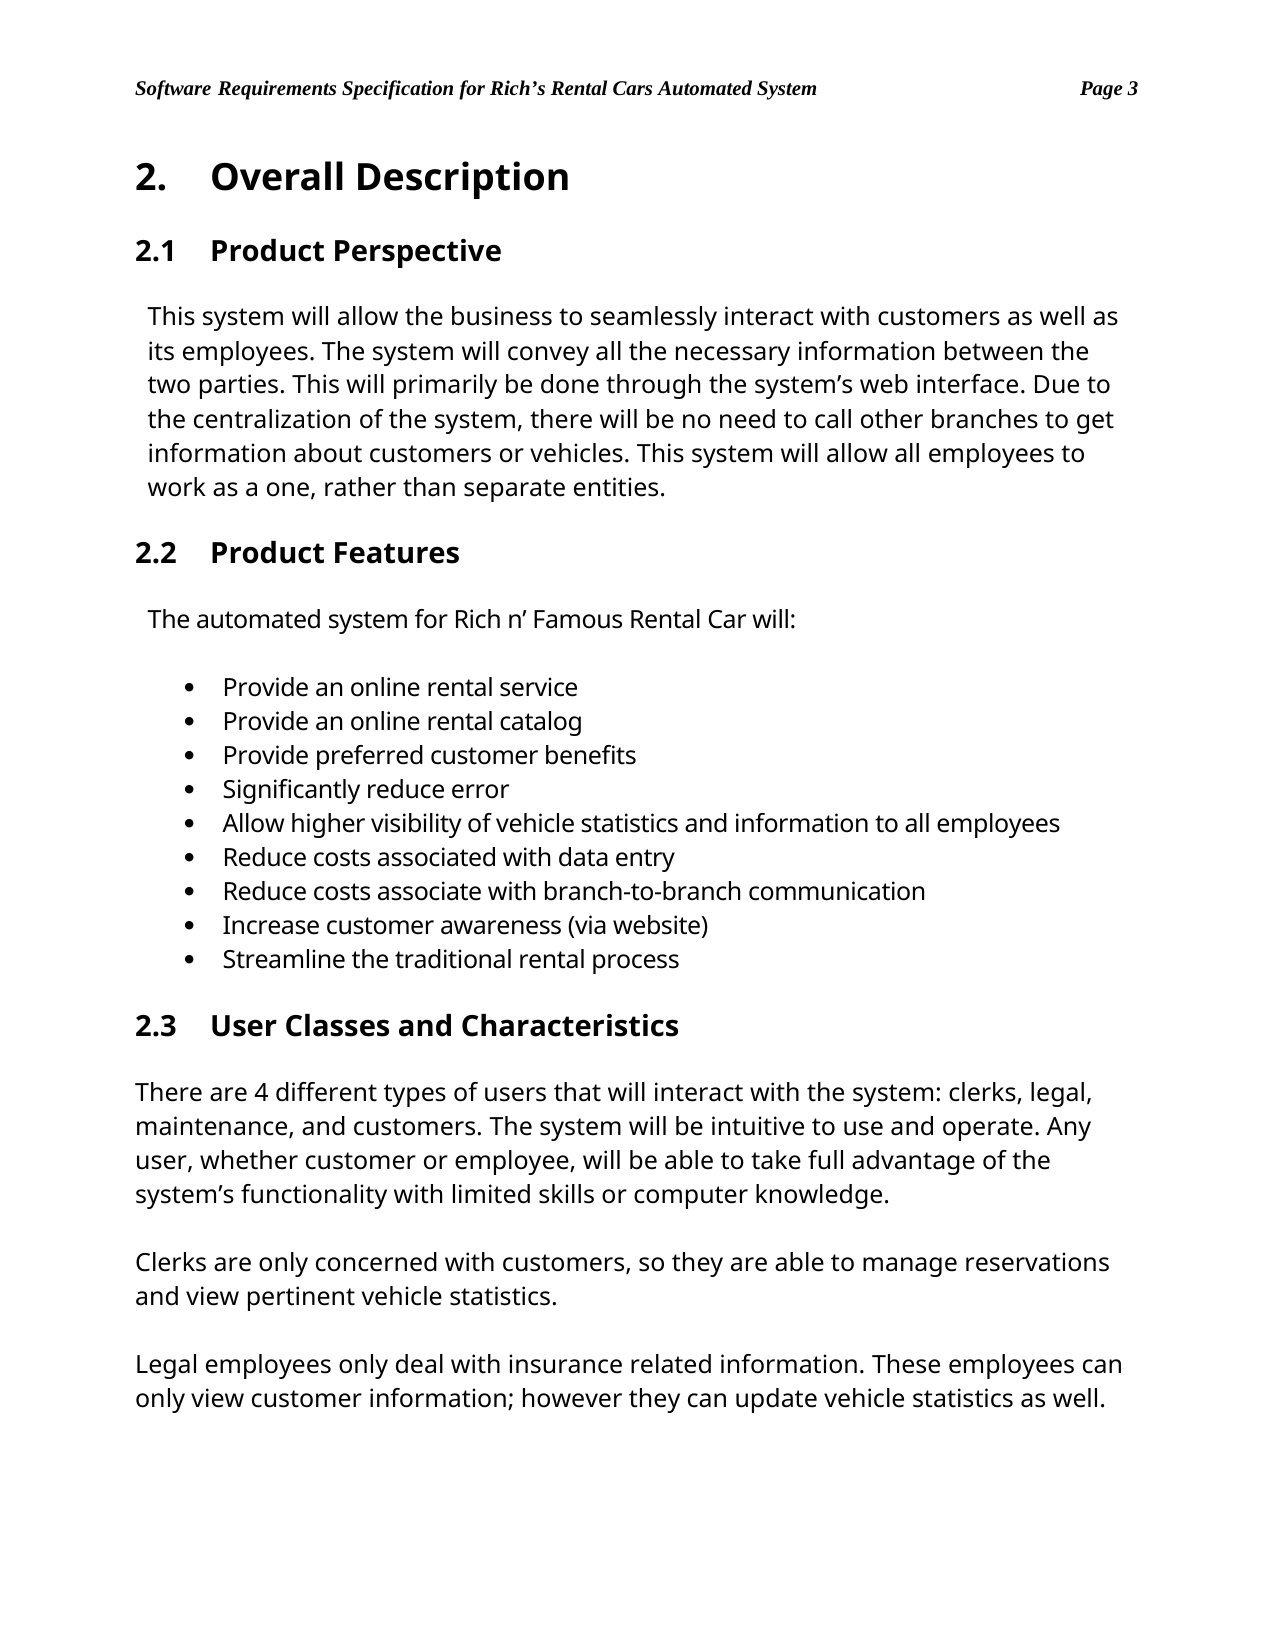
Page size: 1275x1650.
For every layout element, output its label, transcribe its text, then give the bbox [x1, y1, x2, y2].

list Streamline the traditional rental process [185, 942, 1133, 976]
text Legal employees only deal with insurance related information. These employees can only view customer information; however they can update vehicle statistics as well. [135, 1347, 1140, 1415]
text Clerks are only concerned with customers, so they are able to manage reservations and view pertinent vehicle statistics. [135, 1244, 1140, 1313]
list Reduce costs associated with data entry [185, 840, 1133, 874]
subtitle Product Features [135, 533, 1140, 572]
list Allow higher visibility of vehicle statistics and information to all employees [185, 806, 1133, 840]
list Provide preferred customer benefits [185, 738, 1133, 772]
text The automated system for Rich n’ Famous Rental Car will: [147, 601, 1133, 636]
subtitle User Classes and Characteristics [135, 1005, 1140, 1045]
subtitle Product Perspective [135, 230, 1140, 270]
list Increase customer awareness (via website) [185, 908, 1133, 942]
text This system will allow the business to seamlessly interact with customers as well as its employees. The system will convey all the necessary information between the two parties. This will primarily be done through the system’s web interface. Due to the centralization of the system, there will be no need to call other branches to get information about customers or vehicles. This system will allow all employees to work as a one, rather than separate entities. [147, 299, 1119, 503]
subtitle Overall Description [135, 150, 1140, 201]
list Provide an online rental service [185, 669, 1133, 704]
list Reduce costs associate with branch-to-branch communication [185, 874, 1133, 908]
list Provide an online rental catalog [185, 704, 1133, 738]
list Significantly reduce error [185, 772, 1133, 806]
text There are 4 different types of users that will interact with the system: clerks, legal, maintenance, and customers. The system will be intuitive to use and operate. Any user, whether customer or employee, will be able to take full advantage of the system’s functionality with limited skills or computer knowledge. [135, 1074, 1140, 1210]
